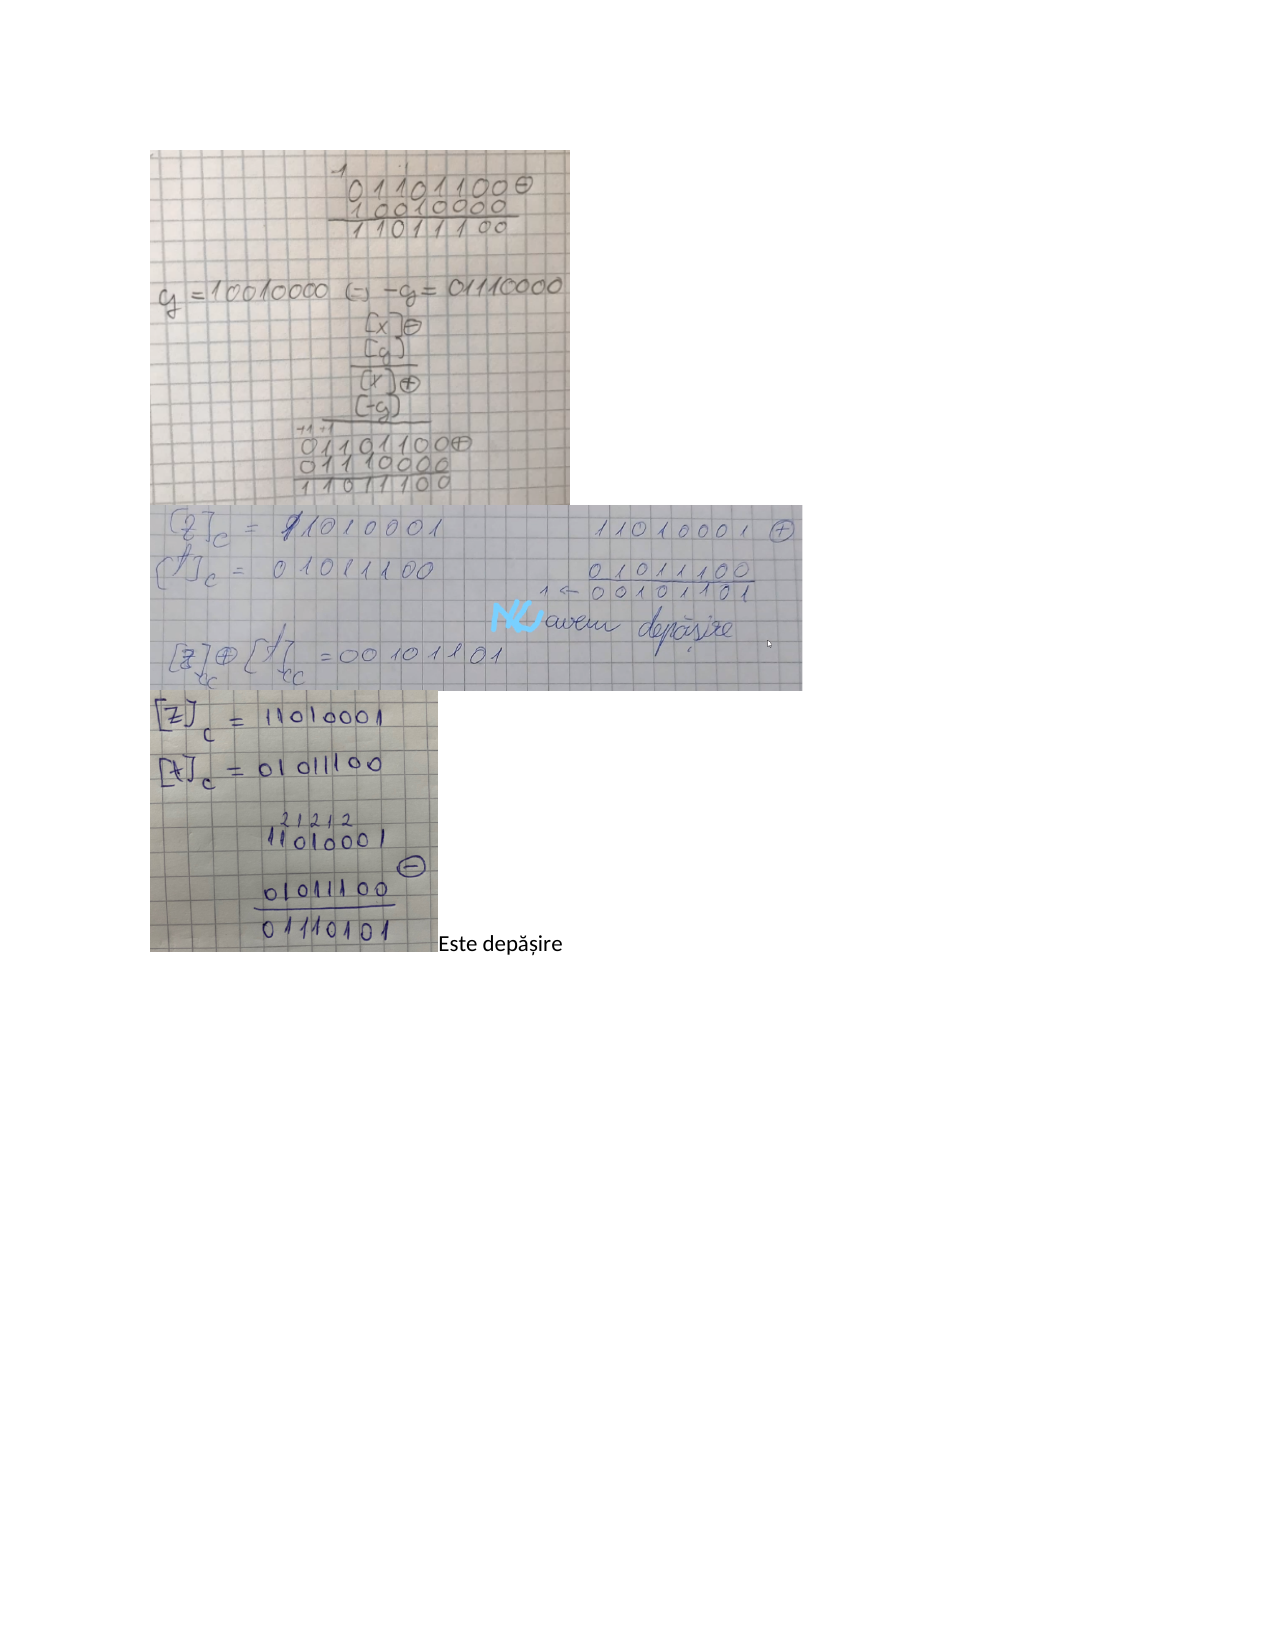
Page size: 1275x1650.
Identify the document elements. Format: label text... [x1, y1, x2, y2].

text Este depășire [150, 690, 1125, 957]
picture [150, 150, 803, 952]
